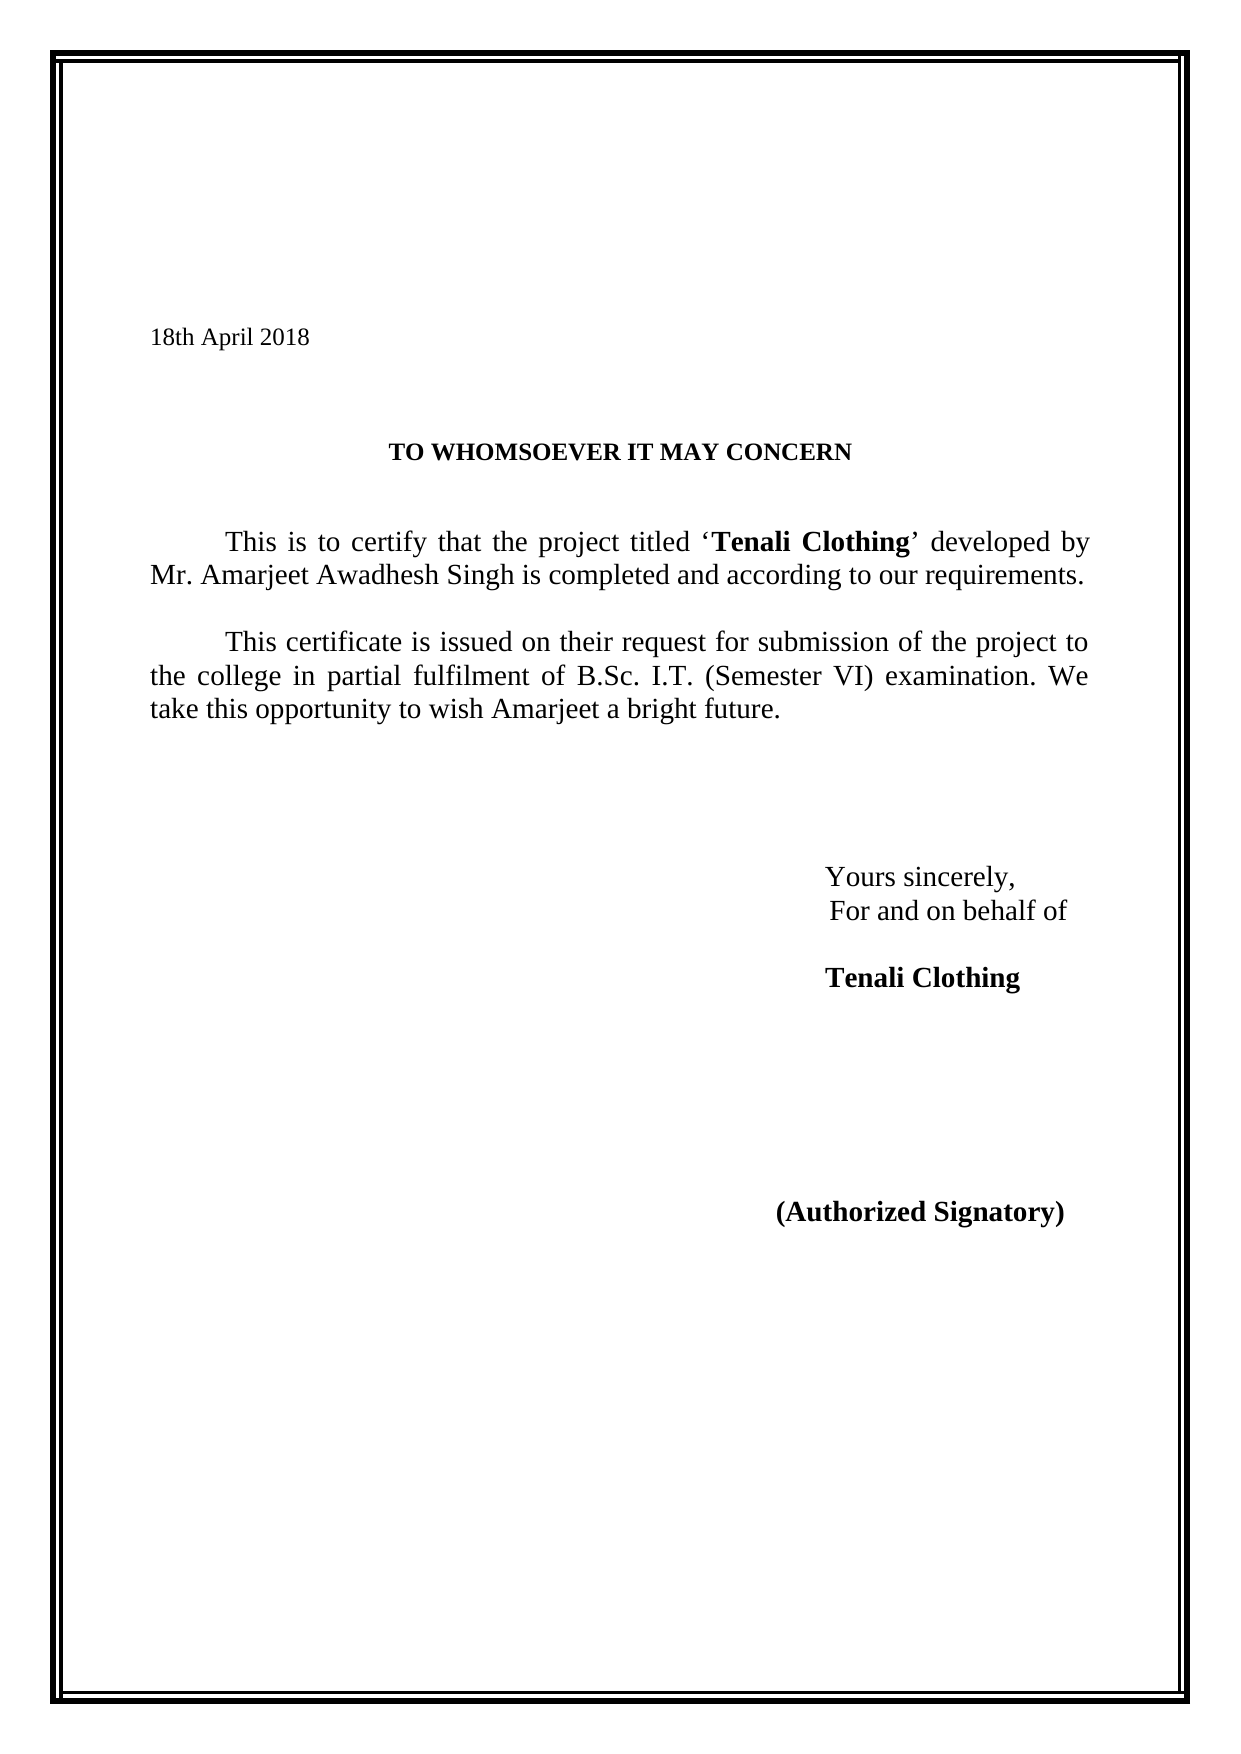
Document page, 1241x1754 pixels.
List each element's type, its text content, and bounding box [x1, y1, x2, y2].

text This is to certify that the project titled ‘Tenali Clothing’ developed by Mr. Amarjeet Awadhesh Singh is completed and according to our requirements. [150, 524, 1090, 591]
text TO WHOMSOEVER IT MAY CONCERN [150, 437, 1090, 466]
text For and on behalf of [600, 893, 1090, 926]
text 18th April 2018 [150, 322, 1090, 351]
text Yours sincerely, [675, 859, 1090, 893]
text (Authorized Signatory) [750, 1194, 1090, 1228]
text Tenali Clothing [750, 960, 1090, 993]
text This certificate is issued on their request for submission of the project to the college in partial fulfilment of B.Sc. I.T. (Semester VI) examination. We take this opportunity to wish Amarjeet a bright future. [150, 624, 1090, 725]
